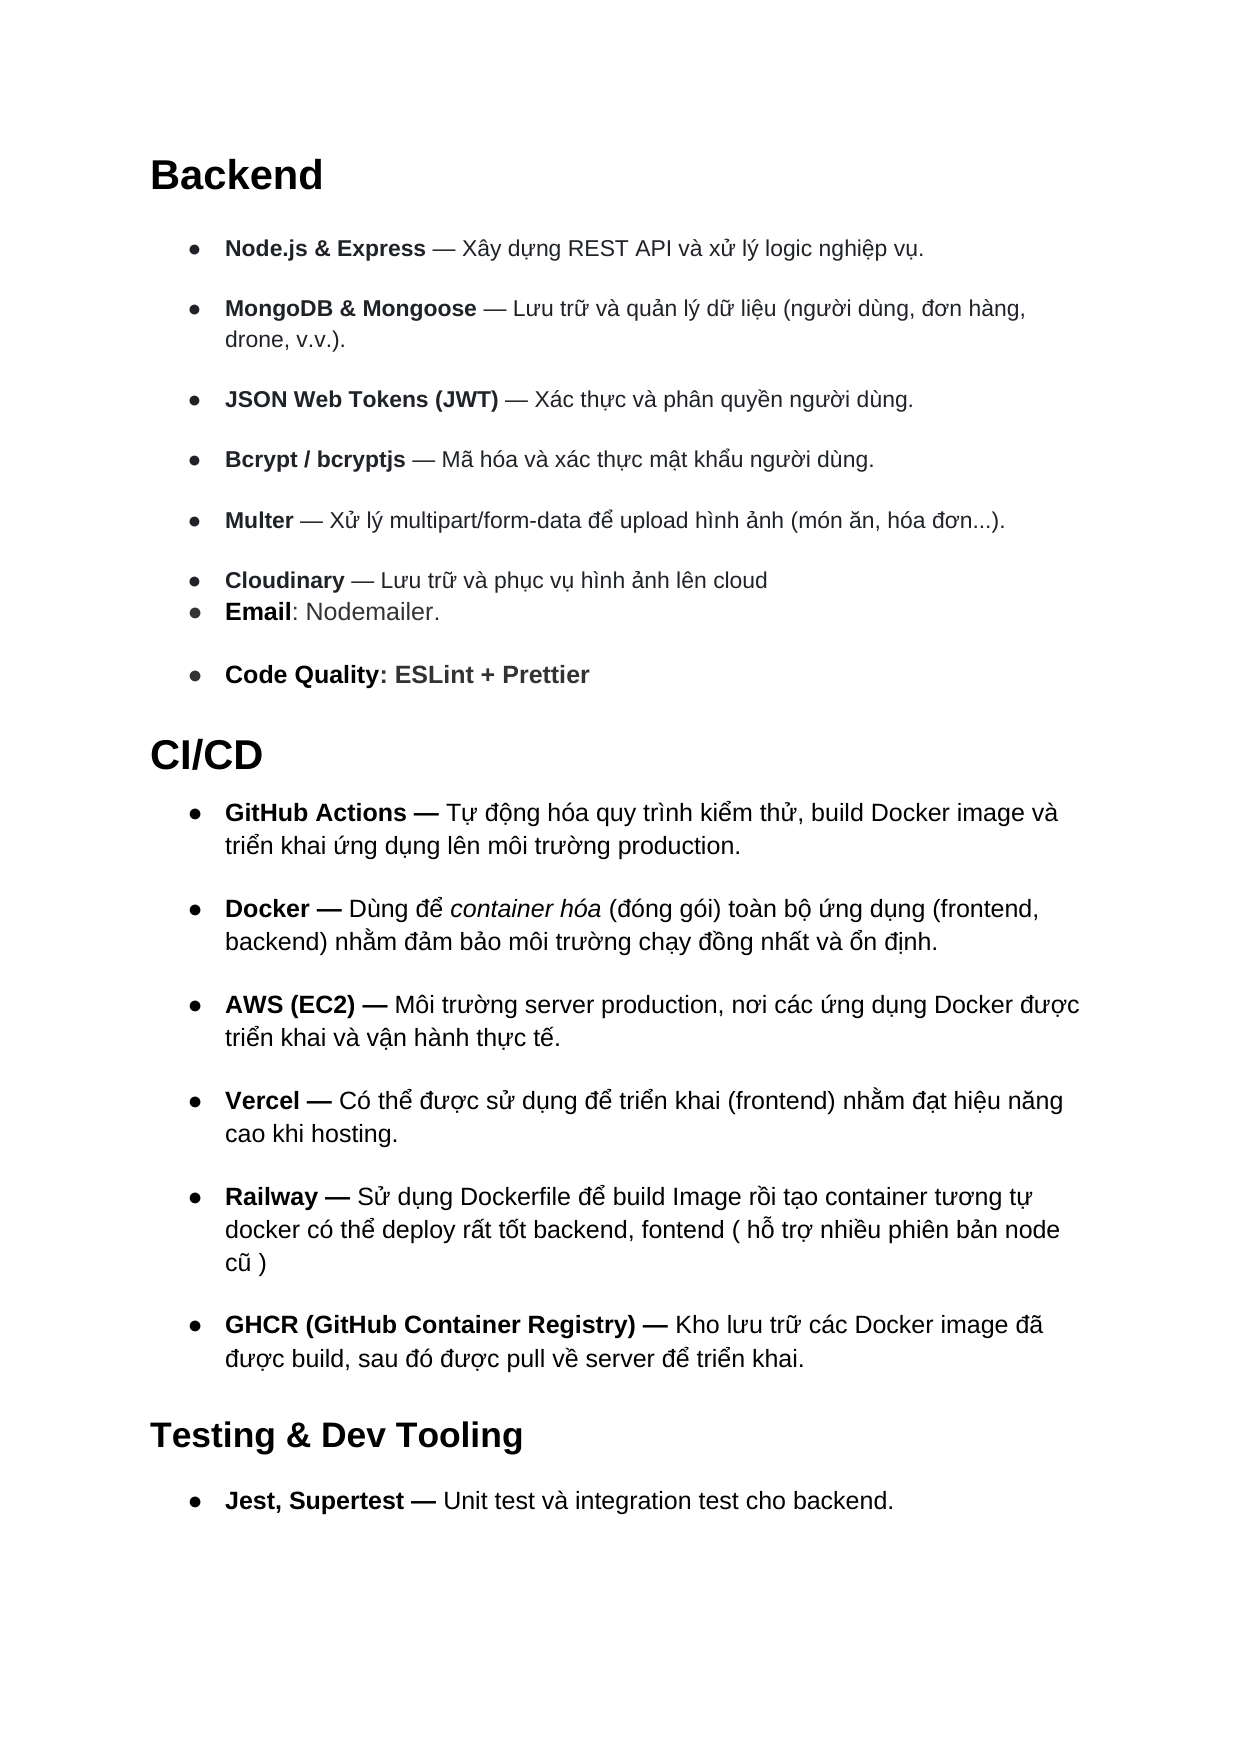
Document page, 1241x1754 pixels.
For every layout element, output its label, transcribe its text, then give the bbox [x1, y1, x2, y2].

list GitHub Actions — Tự động hóa quy trình kiểm thử, build Docker image và triển khai ứng dụng lên môi trường production. [187, 798, 1090, 890]
list Node.js & Express — Xây dựng REST API và xử lý logic nghiệp vụ. [187, 235, 1090, 291]
subtitle Testing & Dev Tooling [150, 1414, 1090, 1455]
list JSON Web Tokens (JWT) — Xác thực và phân quyền người dùng. [187, 386, 1090, 442]
list Bcrypt / bcryptjs — Mã hóa và xác thực mật khẩu người dùng. [187, 446, 1090, 503]
list Railway — Sử dụng Dockerfile để build Image rồi tạo container tương tự docker có thể deploy rất tốt backend, fontend ( hỗ trợ nhiều phiên bản node cũ ) [187, 1182, 1090, 1307]
subtitle Backend [150, 150, 1090, 198]
list Multer — Xử lý multipart/form-data để upload hình ảnh (món ăn, hóa đơn...). [187, 507, 1090, 563]
list Cloudinary — Lưu trữ và phục vụ hình ảnh lên cloud [187, 567, 1090, 593]
list Email: Nodemailer. [187, 597, 1090, 656]
list MongoDB & Mongoose — Lưu trữ và quản lý dữ liệu (người dùng, đơn hàng, drone, v.v.). [187, 295, 1090, 382]
list Vercel — Có thể được sử dụng để triển khai (frontend) nhằm đạt hiệu năng cao khi hosting. [187, 1086, 1090, 1178]
list Jest, Supertest — Unit test và integration test cho backend. [187, 1486, 1090, 1545]
list Docker — Dùng để container hóa (đóng gói) toàn bộ ứng dụng (frontend, backend) nhằm đảm bảo môi trường chạy đồng nhất và ổn định. [187, 894, 1090, 986]
list GHCR (GitHub Container Registry) — Kho lưu trữ các Docker image đã được build, sau đó được pull về server để triển khai. [187, 1311, 1090, 1372]
list AWS (EC2) — Môi trường server production, nơi các ứng dụng Docker được triển khai và vận hành thực tế. [187, 990, 1090, 1082]
list Code Quality: ESLint + Prettier [187, 660, 1090, 689]
subtitle CI/CD [150, 731, 1090, 779]
